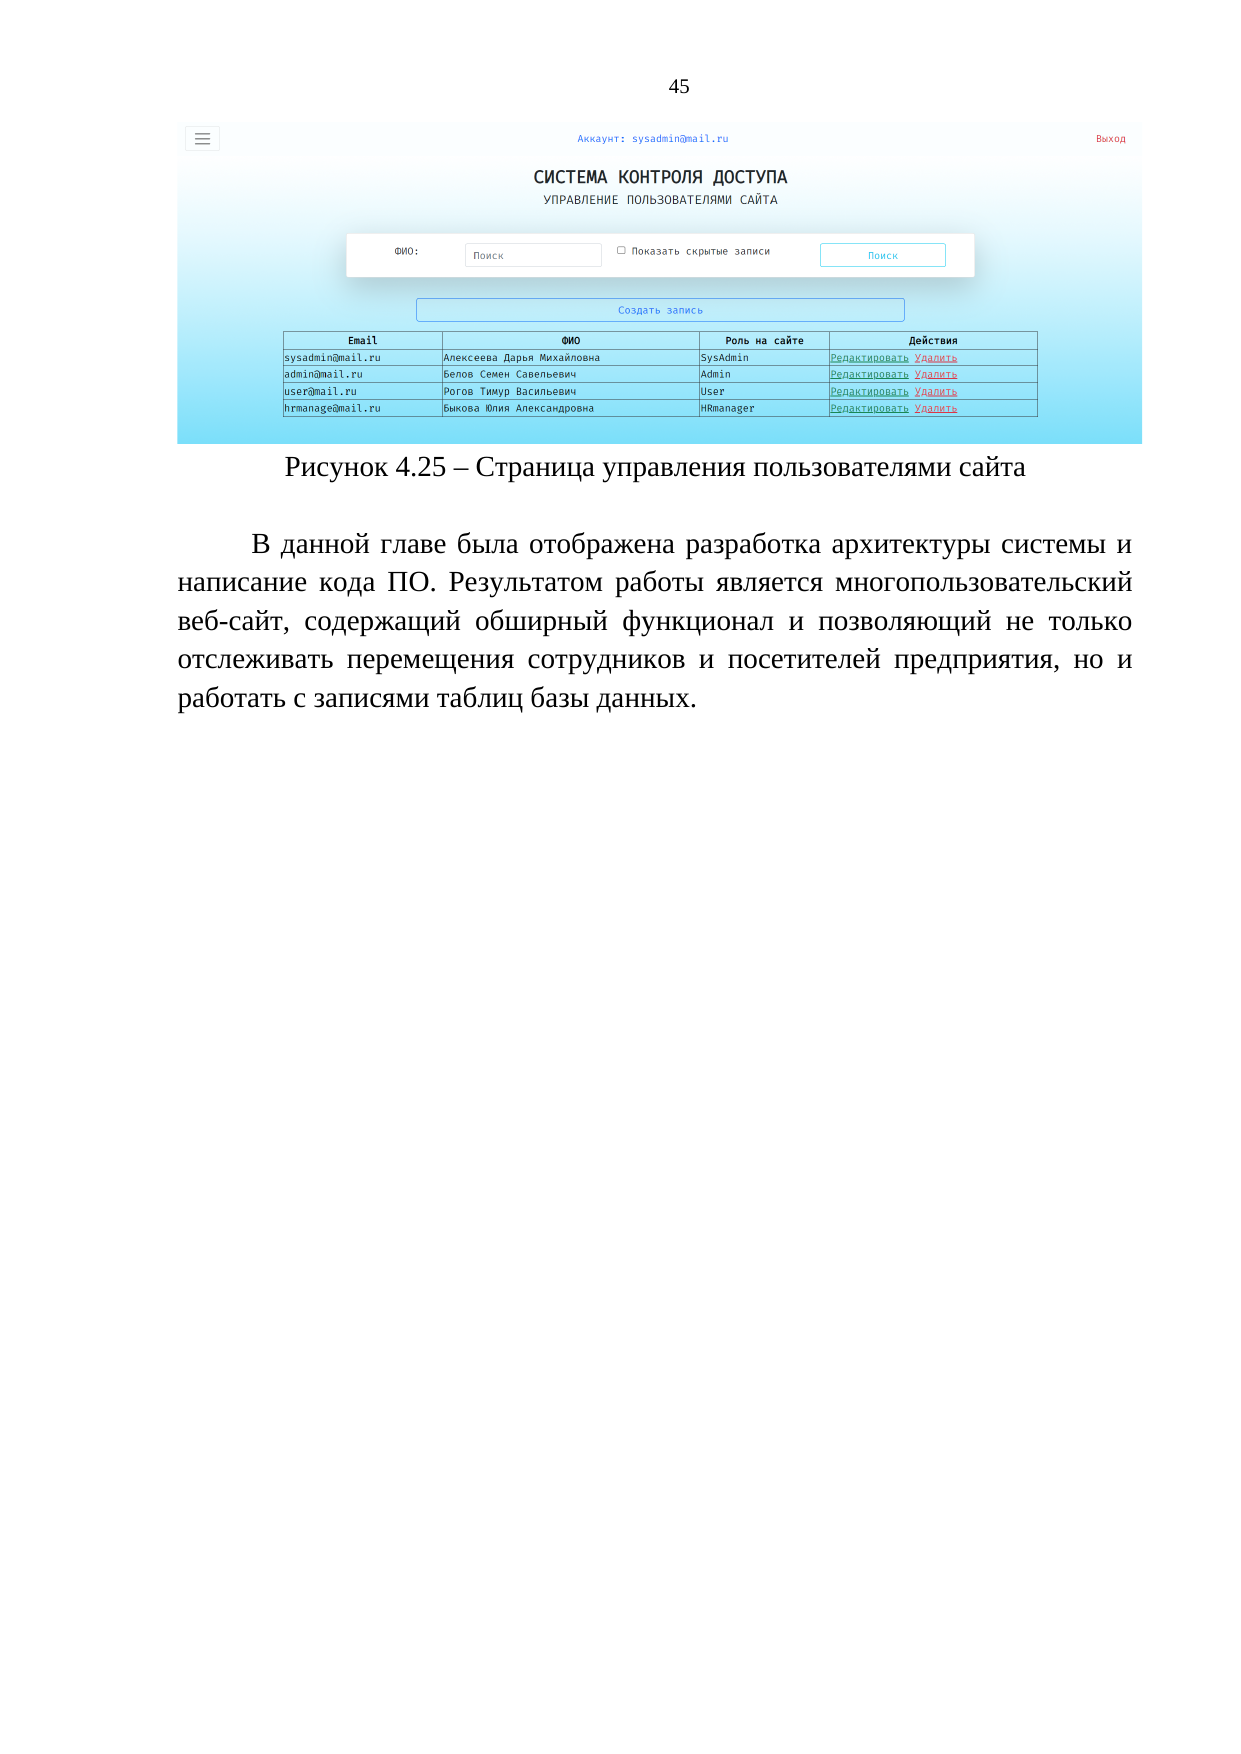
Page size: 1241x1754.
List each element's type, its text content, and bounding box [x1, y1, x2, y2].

text Рисунок 4.25 – Страница управления пользователями сайта [177, 449, 1133, 482]
text В данной главе была отображена разработка архитектуры системы и написание кода ПО. Результатом работы является многопользовательский веб-сайт, содержащий обширный функционал и позволяющий не только отслеживать перемещения сотрудников и посетителей предприятия, но и работать с записями таблиц базы данных. [177, 526, 1133, 713]
picture [177, 122, 1143, 444]
